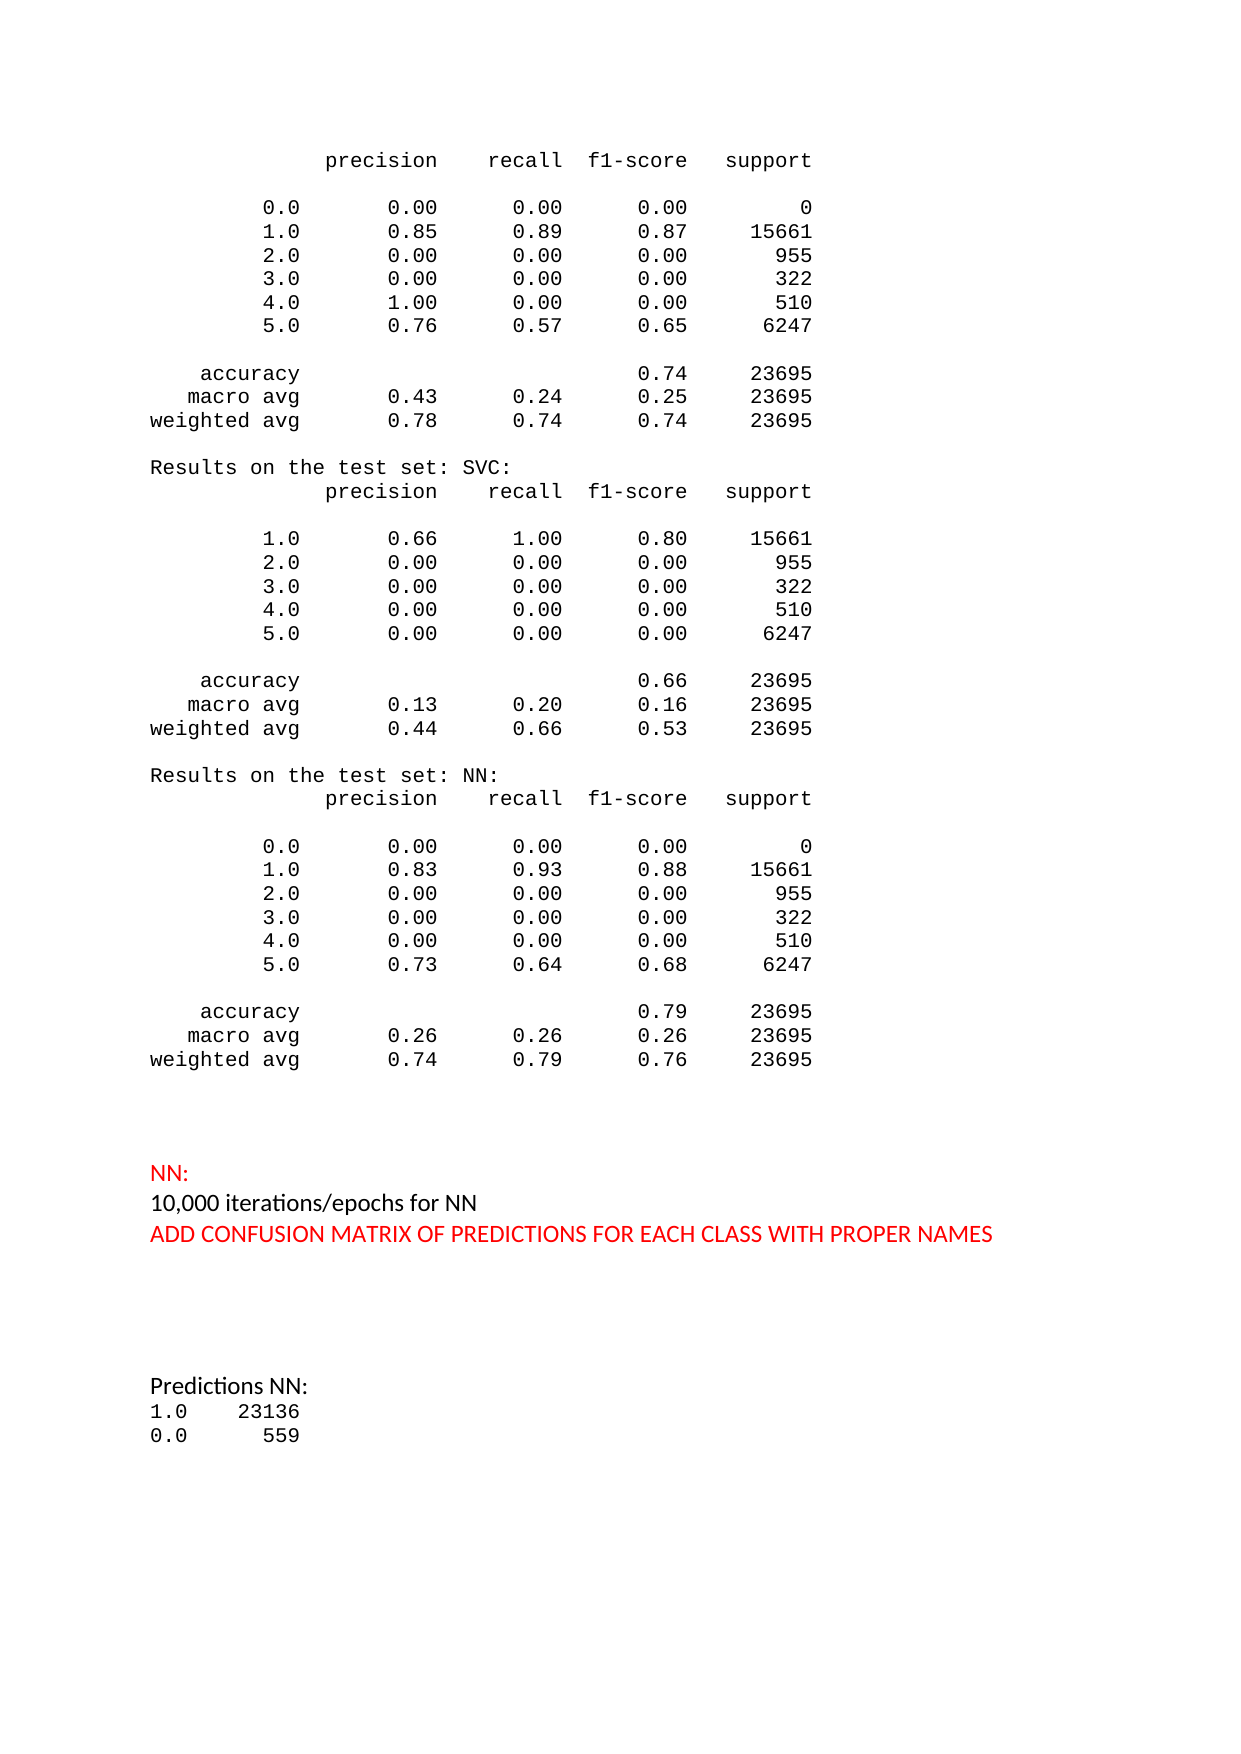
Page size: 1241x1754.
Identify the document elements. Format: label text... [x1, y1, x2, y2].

text precision recall f1-score support [150, 150, 1090, 174]
text Results on the test set: NN: [150, 765, 1090, 788]
text precision recall f1-score support [150, 788, 1090, 812]
text 3.0 0.00 0.00 0.00 322 [150, 907, 1090, 930]
text precision recall f1-score support [150, 481, 1090, 505]
text accuracy 0.66 23695 [150, 670, 1090, 694]
text 1.0 0.85 0.89 0.87 15661 [150, 221, 1090, 244]
text 5.0 0.76 0.57 0.65 6247 [150, 316, 1090, 339]
text 3.0 0.00 0.00 0.00 322 [150, 268, 1090, 292]
text 10,000 iterations/epochs for NN [150, 1187, 1090, 1218]
text Results on the test set: SVC: [150, 457, 1090, 481]
text 2.0 0.00 0.00 0.00 955 [150, 244, 1090, 268]
text 4.0 0.00 0.00 0.00 510 [150, 930, 1090, 954]
text weighted avg 0.78 0.74 0.74 23695 [150, 410, 1090, 434]
text ADD CONFUSION MATRIX OF PREDICTIONS FOR EACH CLASS WITH PROPER NAMES [150, 1218, 1090, 1248]
text Predictions NN: [150, 1371, 1090, 1401]
text macro avg 0.26 0.26 0.26 23695 [150, 1025, 1090, 1048]
text 0.0 0.00 0.00 0.00 0 [150, 197, 1090, 221]
text 4.0 1.00 0.00 0.00 510 [150, 292, 1090, 316]
text 4.0 0.00 0.00 0.00 510 [150, 599, 1090, 623]
text macro avg 0.13 0.20 0.16 23695 [150, 694, 1090, 717]
text 5.0 0.00 0.00 0.00 6247 [150, 623, 1090, 647]
text 5.0 0.73 0.64 0.68 6247 [150, 954, 1090, 978]
text weighted avg 0.74 0.79 0.76 23695 [150, 1048, 1090, 1072]
text weighted avg 0.44 0.66 0.53 23695 [150, 717, 1090, 741]
text NN: [150, 1157, 1090, 1187]
text 1.0 23136 [150, 1401, 1090, 1425]
text macro avg 0.43 0.24 0.25 23695 [150, 386, 1090, 410]
text accuracy 0.74 23695 [150, 363, 1090, 386]
text 3.0 0.00 0.00 0.00 322 [150, 576, 1090, 599]
text 2.0 0.00 0.00 0.00 955 [150, 552, 1090, 576]
text 1.0 0.83 0.93 0.88 15661 [150, 859, 1090, 883]
text 0.0 559 [150, 1425, 1090, 1448]
text 2.0 0.00 0.00 0.00 955 [150, 883, 1090, 907]
text accuracy 0.79 23695 [150, 1001, 1090, 1025]
text 0.0 0.00 0.00 0.00 0 [150, 836, 1090, 859]
text 1.0 0.66 1.00 0.80 15661 [150, 528, 1090, 552]
